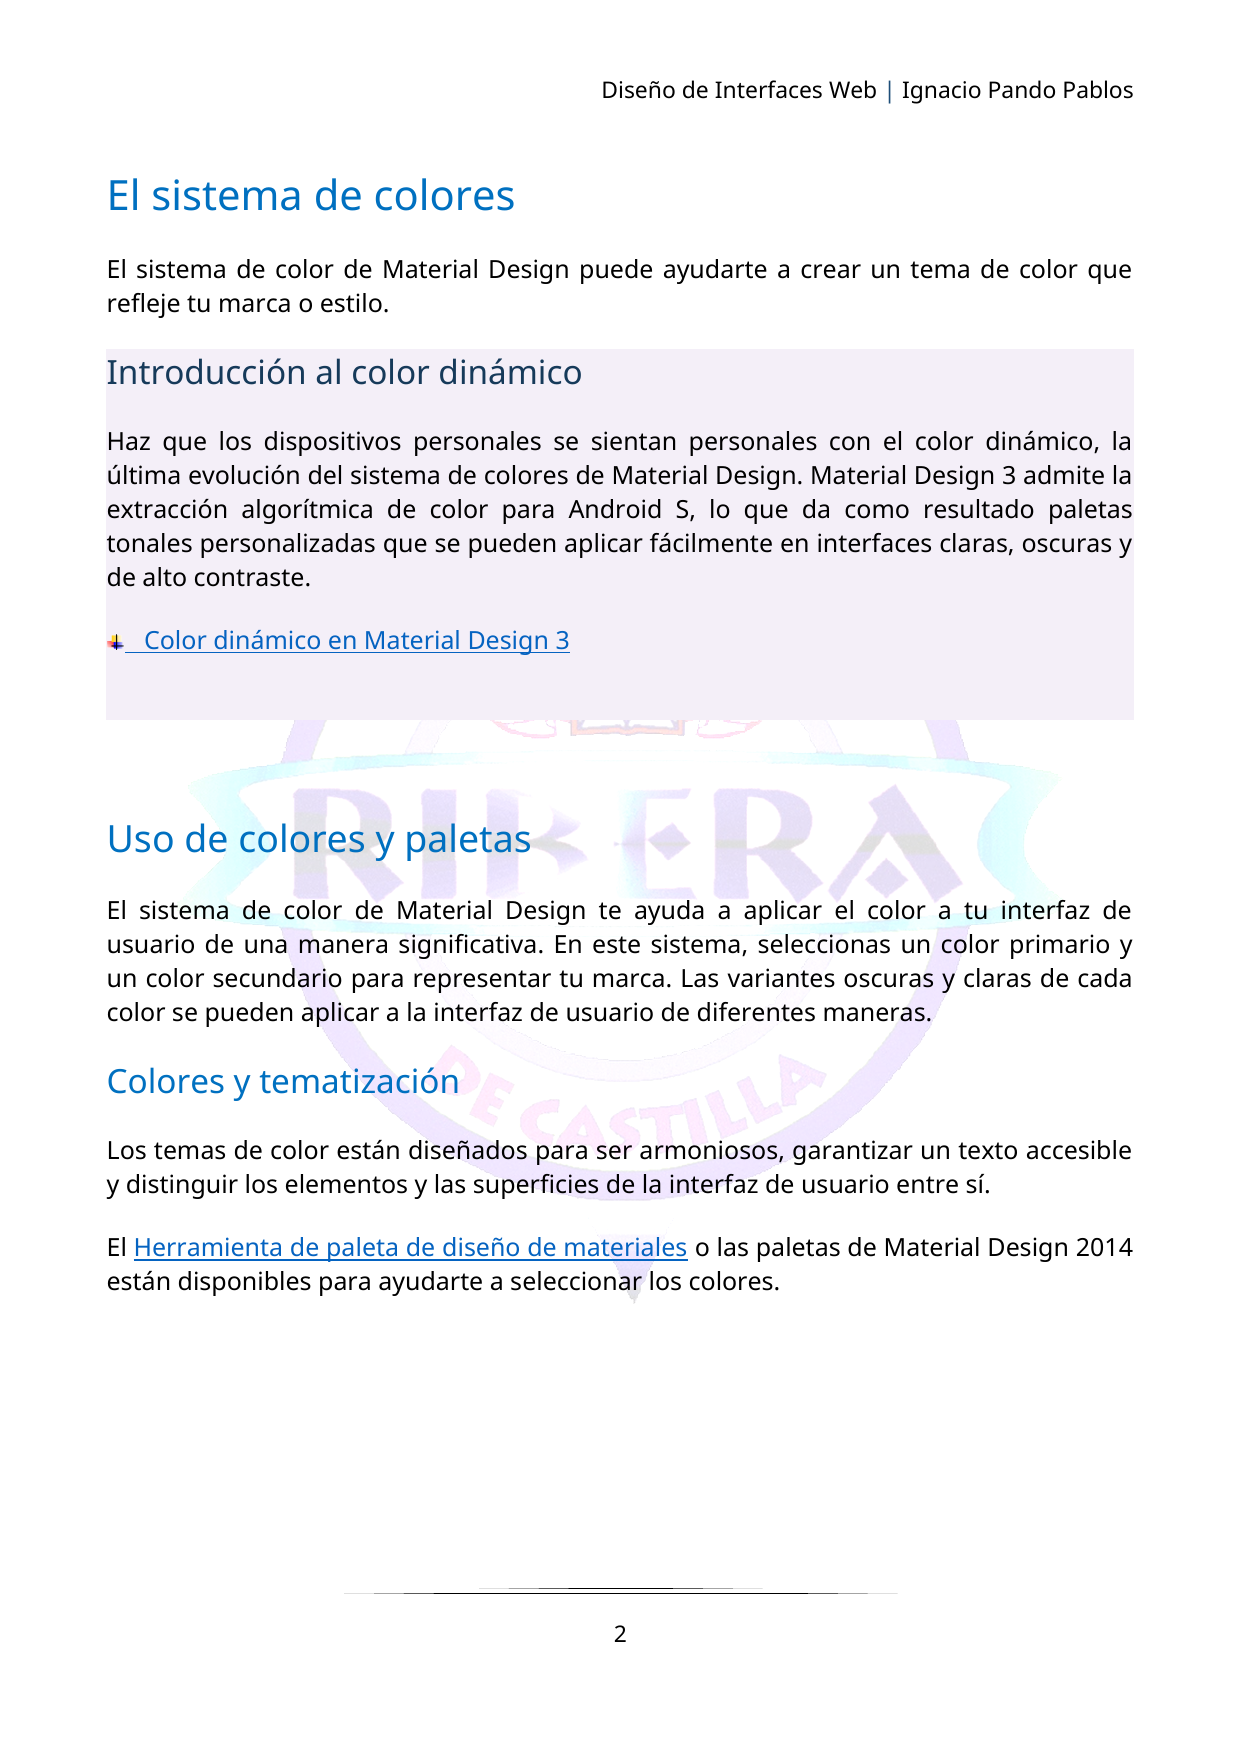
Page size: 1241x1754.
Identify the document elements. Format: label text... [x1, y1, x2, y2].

text El sistema de colores [106, 166, 1134, 222]
text El Herramienta de paleta de diseño de materiales o las paletas de Material Design 2014 están disponibles para ayudarte a seleccionar los colores. [106, 1230, 1134, 1298]
list Color dinámico en Material Design 3 [106, 623, 1134, 657]
subtitle Colores y tematización [106, 1058, 1134, 1103]
text El sistema de color de Material Design te ayuda a aplicar el color a tu interfaz de usuario de una manera significativa. En este sistema, seleccionas un color primario y un color secundario para representar tu marca. Las variantes oscuras y claras de cada color se pueden aplicar a la interfaz de usuario de diferentes maneras. [106, 893, 1134, 1029]
subtitle Introducción al color dinámico [106, 349, 1134, 394]
text Los temas de color están diseñados para ser armoniosos, garantizar un texto accesible y distinguir los elementos y las superficies de la interfaz de usuario entre sí. [106, 1133, 1134, 1201]
subtitle Uso de colores y paletas [106, 812, 1134, 863]
text Haz que los dispositivos personales se sientan personales con el color dinámico, la última evolución del sistema de colores de Material Design. Material Design 3 admite la extracción algorítmica de color para Android S, lo que da como resultado paletas tonales personalizadas que se pueden aplicar fácilmente en interfaces claras, oscuras y de alto contraste. [106, 423, 1134, 594]
text El sistema de color de Material Design puede ayudarte a crear un tema de color que refleje tu marca o estilo. [106, 251, 1134, 319]
picture [107, 633, 124, 650]
